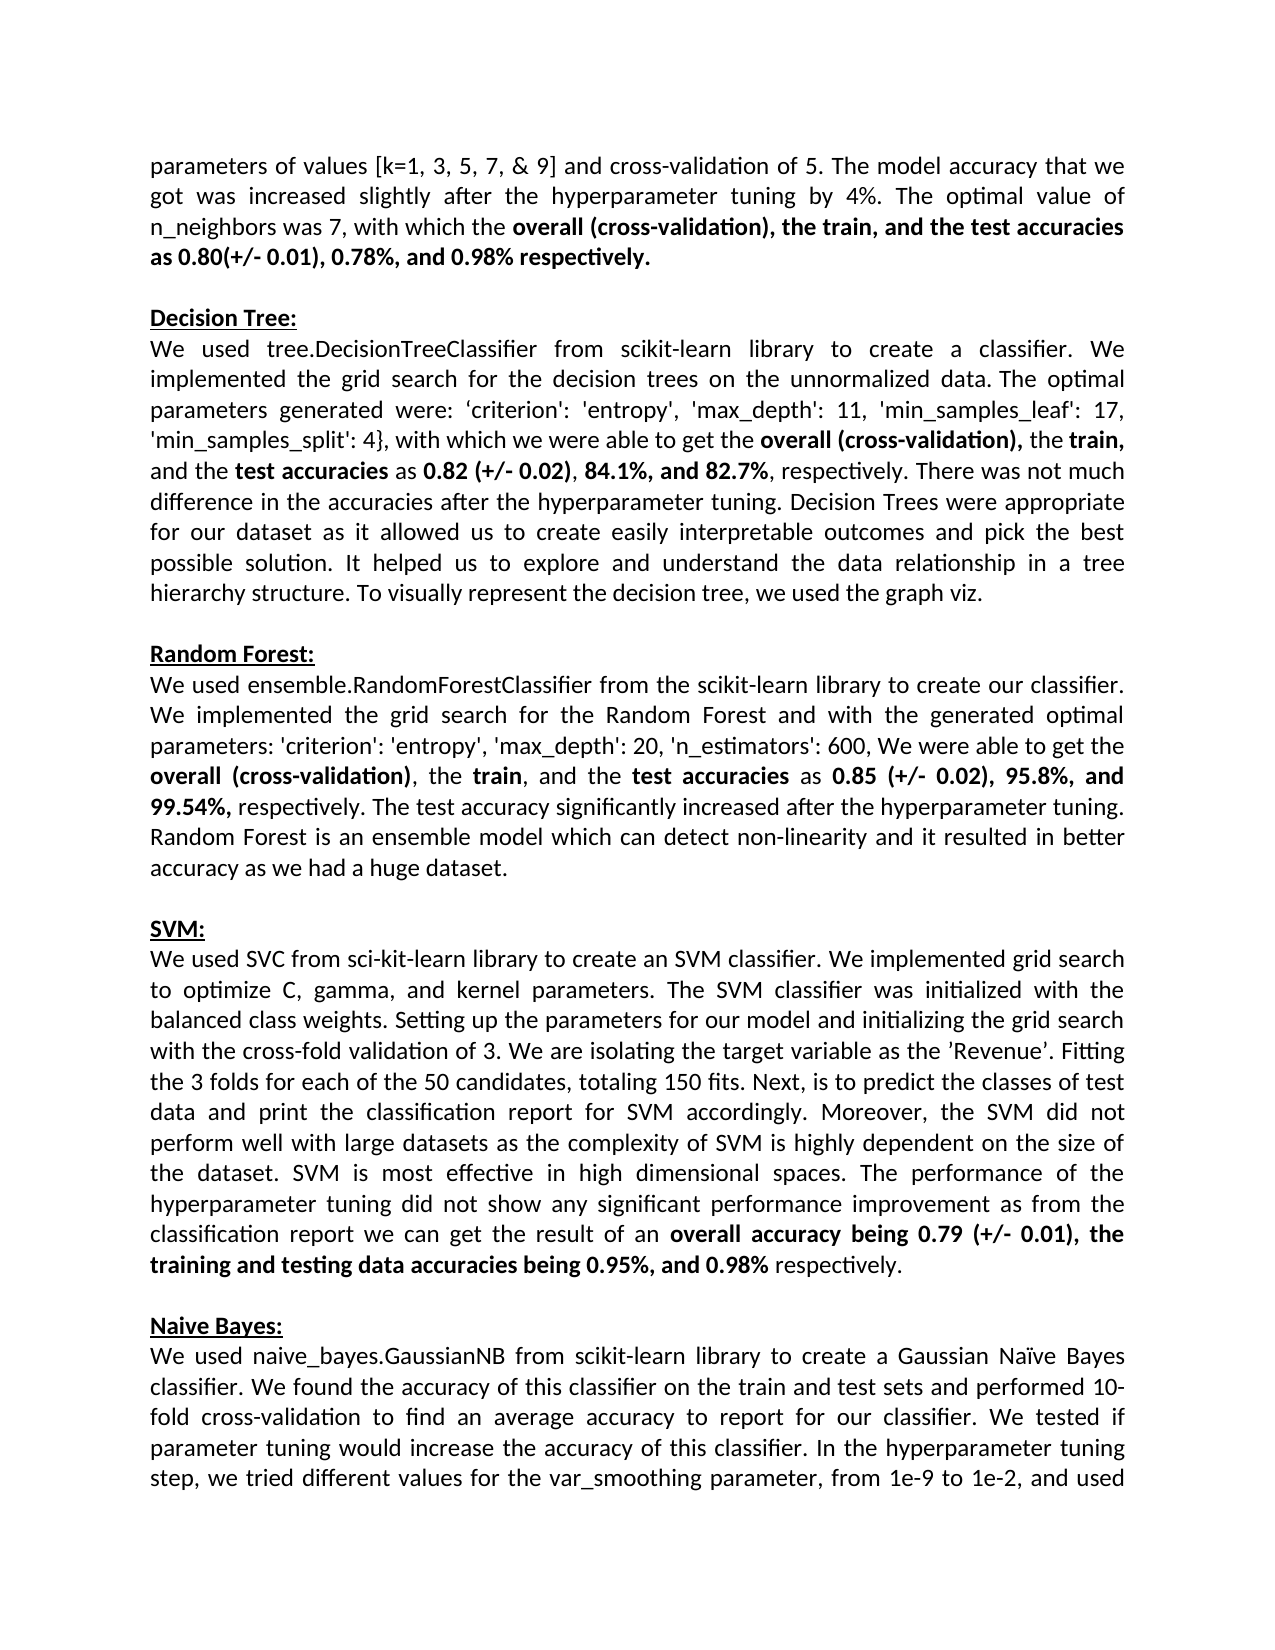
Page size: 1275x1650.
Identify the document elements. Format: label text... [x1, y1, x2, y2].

text Naive Bayes: [150, 1310, 1125, 1340]
text SVM: [150, 913, 1125, 943]
text We used tree.DecisionTreeClassifier from scikit-learn library to create a classifier. We implemented the grid search for the decision trees on the unnormalized data. The optimal parameters generated were: ‘criterion': 'entropy', 'max_depth': 11, 'min_samples_leaf': 17, 'min_samples_split': 4}, with which we were able to get the overall (cross-validation), the train, and the test accuracies as 0.82 (+/- 0.02), 84.1%, and 82.7%, respectively. There was not much difference in the accuracies after the hyperparameter tuning. Decision Trees were appropriate for our dataset as it allowed us to create easily interpretable outcomes and pick the best possible solution. It helped us to explore and understand the data relationship in a tree hierarchy structure. To visually represent the decision tree, we used the graph viz. [150, 333, 1125, 608]
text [150, 1340, 1125, 1493]
text Decision Tree: [150, 303, 1125, 333]
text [150, 150, 1125, 272]
text Random Forest: [150, 638, 1125, 669]
text We used SVC from sci-kit-learn library to create an SVM classifier. We implemented grid search to optimize C, gamma, and kernel parameters. The SVM classifier was initialized with the balanced class weights. Setting up the parameters for our model and initializing the grid search with the cross-fold validation of 3. We are isolating the target variable as the ’Revenue’. Fitting the 3 folds for each of the 50 candidates, totaling 150 fits. Next, is to predict the classes of test data and print the classification report for SVM accordingly. Moreover, the SVM did not perform well with large datasets as the complexity of SVM is highly dependent on the size of the dataset. SVM is most effective in high dimensional spaces. The performance of the hyperparameter tuning did not show any significant performance improvement as from the classification report we can get the result of an overall accuracy being 0.79 (+/- 0.01), the training and testing data accuracies being 0.95%, and 0.98% respectively. [150, 943, 1125, 1279]
text We used ensemble.RandomForestClassifier from the scikit-learn library to create our classifier. We implemented the grid search for the Random Forest and with the generated optimal parameters: 'criterion': 'entropy', 'max_depth': 20, 'n_estimators': 600, We were able to get the overall (cross-validation), the train, and the test accuracies as 0.85 (+/- 0.02), 95.8%, and 99.54%, respectively. The test accuracy significantly increased after the hyperparameter tuning. Random Forest is an ensemble model which can detect non-linearity and it resulted in better accuracy as we had a huge dataset. [150, 669, 1125, 882]
